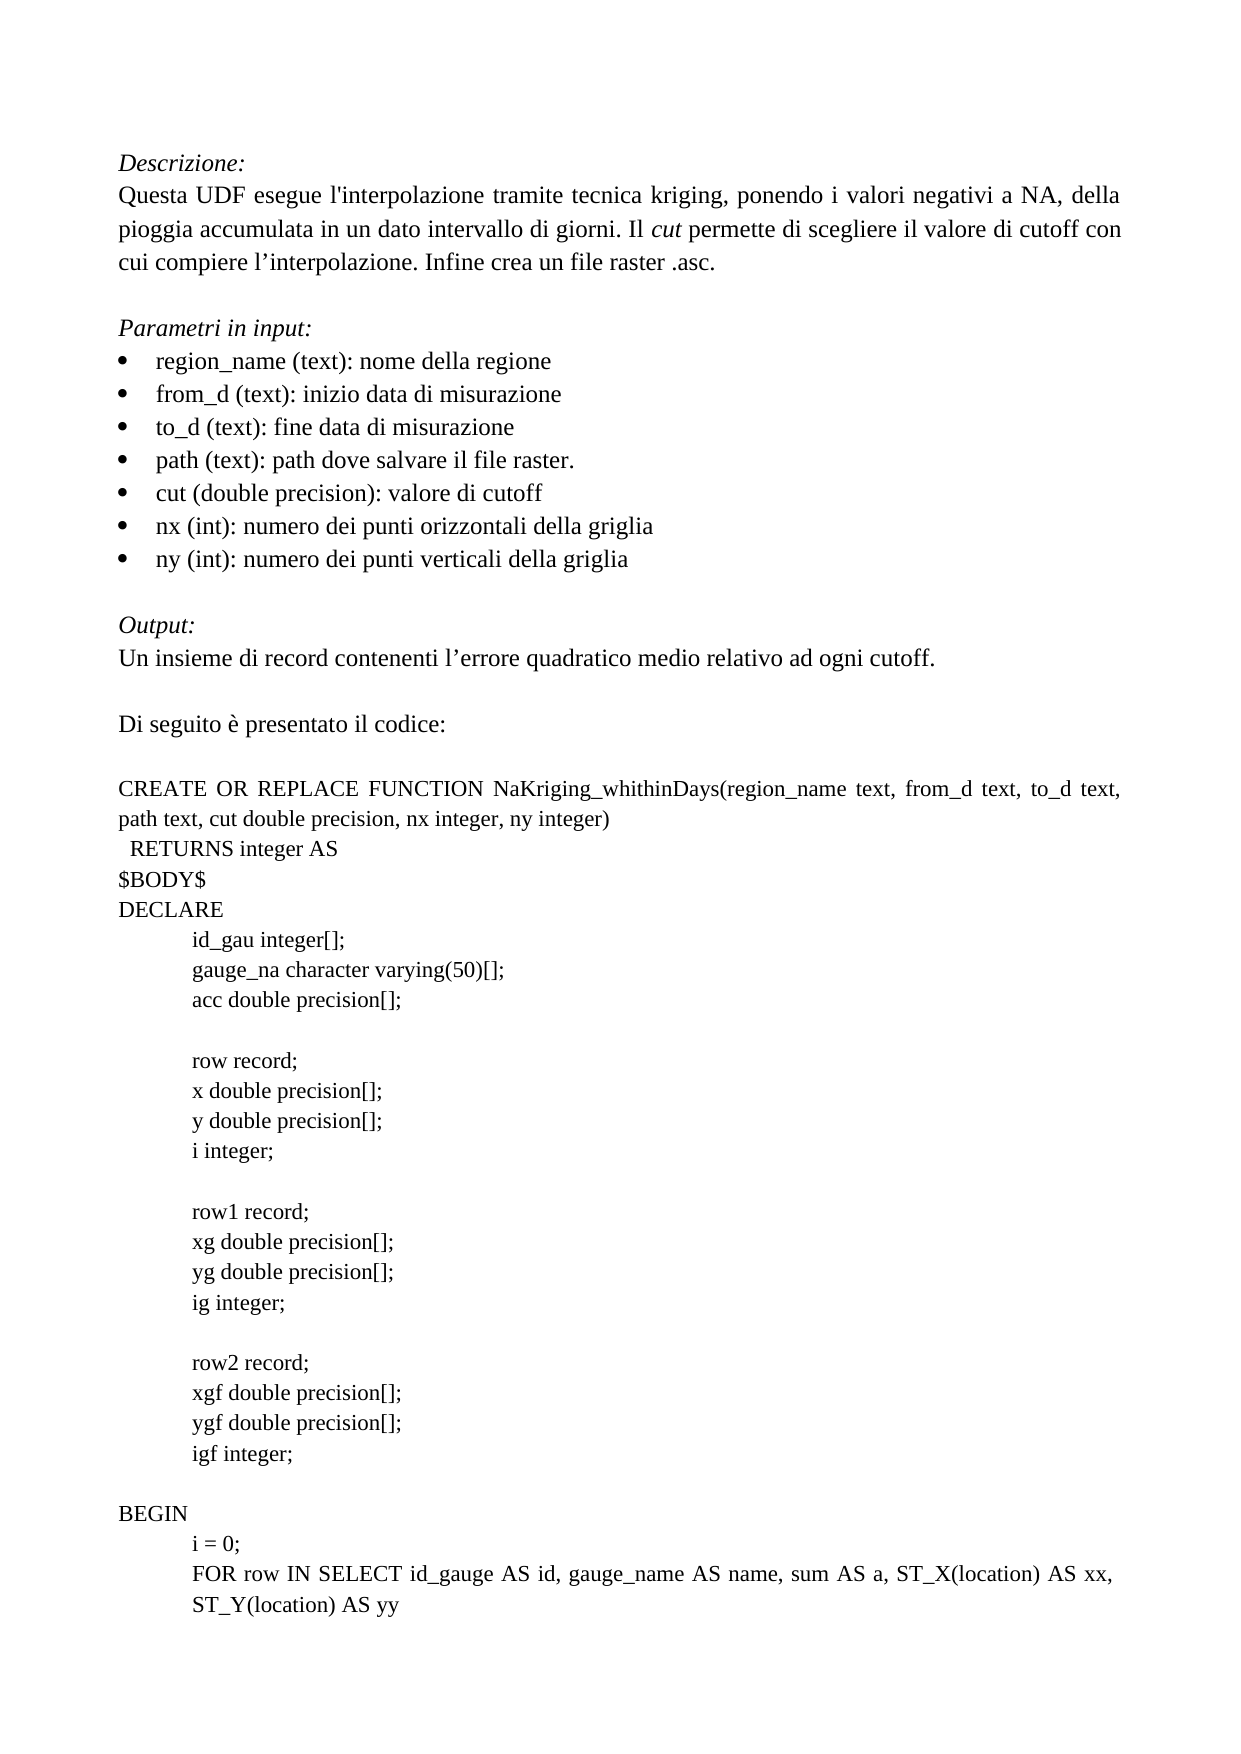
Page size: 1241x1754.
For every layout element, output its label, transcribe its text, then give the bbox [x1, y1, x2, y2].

list cut (double precision): valore di cutoff [118, 478, 1122, 507]
text gauge_na character varying(50)[]; [118, 956, 1122, 983]
text acc double precision[]; [118, 986, 1122, 1013]
text row1 record; [118, 1198, 1122, 1224]
text row record; [118, 1047, 1122, 1073]
text igf integer; [118, 1439, 1122, 1466]
text xgf double precision[]; [118, 1379, 1122, 1406]
list to_d (text): fine data di misurazione [118, 412, 1122, 441]
text Questa UDF esegue l'interpolazione tramite tecnica kriging, ponendo i valori negativi a NA, della pioggia accumulata in un dato intervallo di giorni. Il cut permette di scegliere il valore di cutoff con cui compiere l’interpolazione. Infine crea un file raster .asc. [118, 181, 1122, 275]
text id_gau integer[]; [118, 926, 1122, 952]
list path (text): path dove salvare il file raster. [118, 445, 1122, 473]
text FOR row IN SELECT id_gauge AS id, gauge_name AS name, sum AS a, ST_X(location) AS xx, ST_Y(location) AS yy [118, 1560, 1122, 1617]
text CREATE OR REPLACE FUNCTION NaKriging_whithinDays(region_name text, from_d text, to_d text, path text, cut double precision, nx integer, ny integer) [118, 775, 1122, 832]
list from_d (text): inizio data di misurazione [118, 379, 1122, 407]
text ygf double precision[]; [118, 1409, 1122, 1436]
list region_name (text): nome della regione [118, 346, 1122, 374]
text $BODY$ [118, 866, 1122, 892]
text Un insieme di record contenenti l’errore quadratico medio relativo ad ogni cutoff. [118, 643, 1122, 672]
text row2 record; [118, 1349, 1122, 1375]
text RETURNS integer AS [118, 835, 1122, 862]
text xg double precision[]; [118, 1228, 1122, 1254]
text DECLARE [118, 896, 1122, 922]
text yg double precision[]; [118, 1258, 1122, 1285]
text Di seguito è presentato il codice: [118, 709, 1122, 738]
text Parametri in input: [118, 313, 1122, 341]
text i = 0; [118, 1530, 1122, 1557]
text i integer; [118, 1137, 1122, 1164]
text ig integer; [118, 1288, 1122, 1315]
text Output: [118, 610, 1122, 639]
text Descrizione: [118, 148, 1122, 176]
text x double precision[]; [118, 1077, 1122, 1103]
text y double precision[]; [118, 1107, 1122, 1134]
text BEGIN [118, 1500, 1122, 1526]
list nx (int): numero dei punti orizzontali della griglia [118, 511, 1122, 539]
list ny (int): numero dei punti verticali della griglia [118, 544, 1122, 573]
